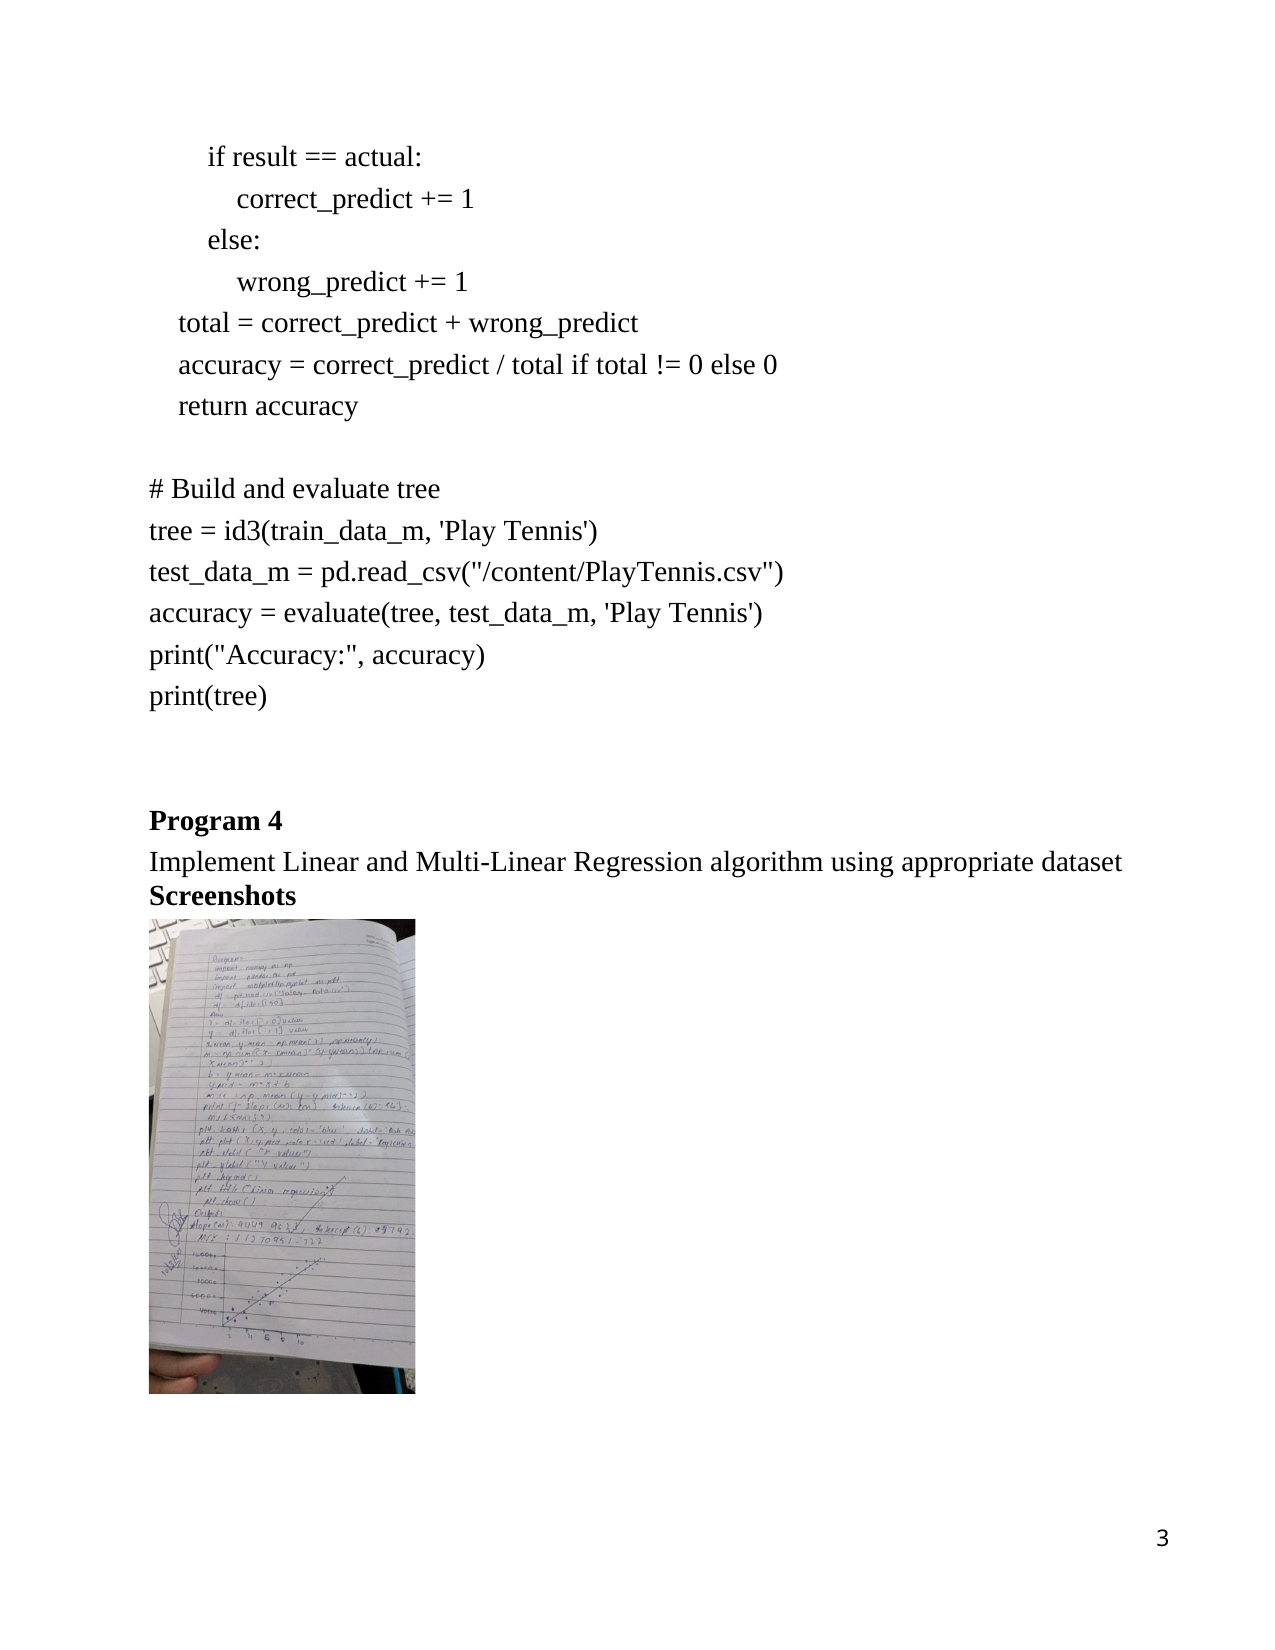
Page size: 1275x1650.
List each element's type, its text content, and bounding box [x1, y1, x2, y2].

text if result == actual: [149, 139, 1162, 173]
text return accuracy [149, 388, 1162, 422]
text print("Accuracy:", accuracy) [149, 637, 1162, 671]
text correct_predict += 1 [149, 181, 1162, 214]
text print(tree) [149, 678, 1162, 712]
text # Build and evaluate tree [149, 471, 1162, 505]
text accuracy = evaluate(tree, test_data_m, 'Play Tennis') [149, 596, 1162, 629]
text Implement Linear and Multi-Linear Regression algorithm using appropriate dataset Screenshots [149, 844, 1162, 911]
text else: [149, 222, 1162, 256]
text tree = id3(train_data_m, 'Play Tennis') [149, 513, 1162, 546]
text test_data_m = pd.read_csv("/content/PlayTennis.csv") [149, 554, 1162, 588]
text total = correct_predict + wrong_predict [149, 305, 1162, 339]
text accuracy = correct_predict / total if total != 0 else 0 [149, 347, 1162, 380]
picture [148, 919, 416, 1394]
text wrong_predict += 1 [149, 264, 1162, 297]
text Program 4 [149, 803, 1162, 836]
